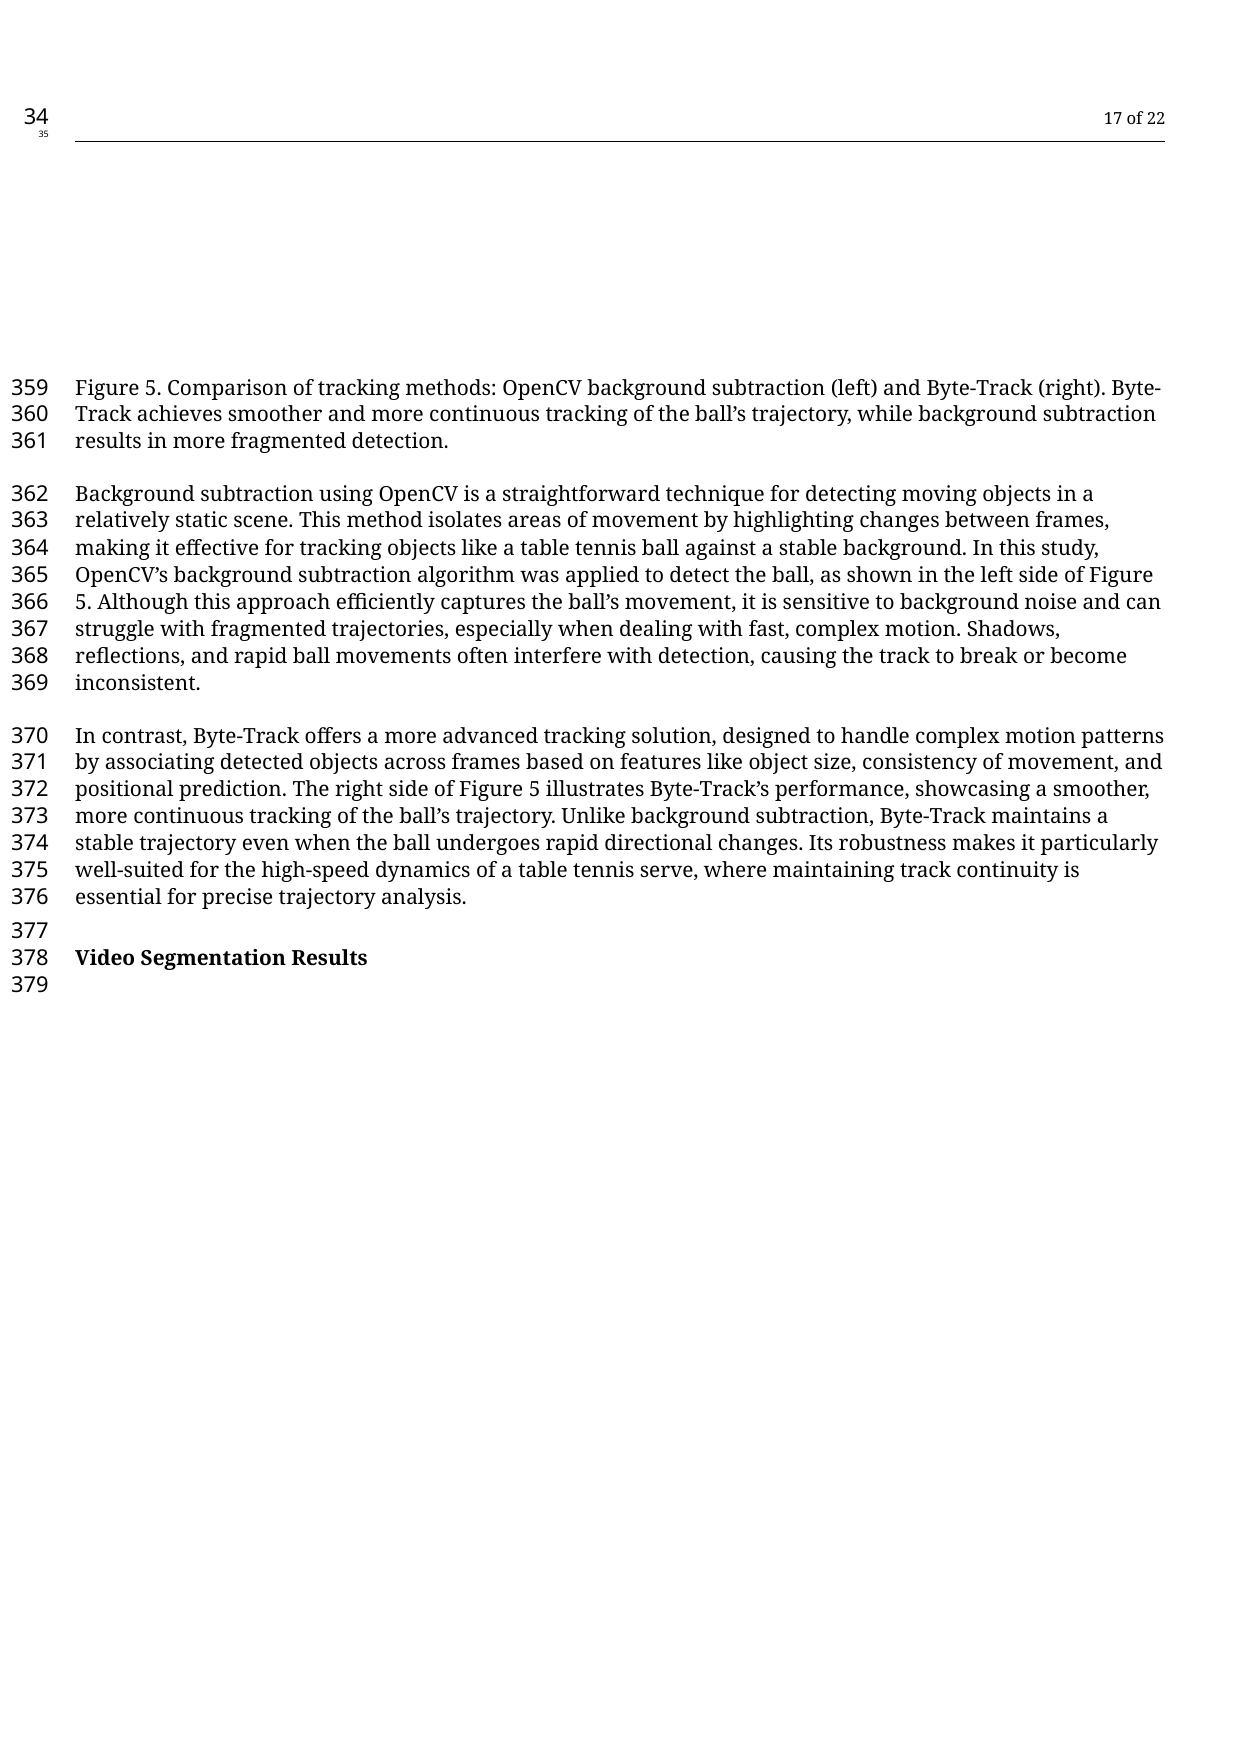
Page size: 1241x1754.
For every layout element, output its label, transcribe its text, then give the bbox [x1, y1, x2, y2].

subtitle In contrast, Byte-Track offers a more advanced tracking solution, designed to handle complex motion patterns by associating detected objects across frames based on features like object size, consistency of movement, and positional prediction. The right side of Figure 5 illustrates Byte-Track’s performance, showcasing a smoother, more continuous tracking of the ball’s trajectory. Unlike background subtraction, Byte-Track maintains a stable trajectory even when the ball undergoes rapid directional changes. Its robustness makes it particularly well-suited for the high-speed dynamics of a table tennis serve, where maintaining track continuity is essential for precise trajectory analysis. [75, 721, 1165, 911]
subtitle Figure 5. Comparison of tracking methods: OpenCV background subtraction (left) and Byte-Track (right). Byte-Track achieves smoother and more continuous tracking of the ball’s trajectory, while background subtraction results in more fragmented detection. [75, 374, 1165, 455]
subtitle Background subtraction using OpenCV is a straightforward technique for detecting moving objects in a relatively static scene. This method isolates areas of movement by highlighting changes between frames, making it effective for tracking objects like a table tennis ball against a stable background. In this study, OpenCV’s background subtraction algorithm was applied to detect the ball, as shown in the left side of Figure 5. Although this approach efficiently captures the ball’s movement, it is sensitive to background noise and can struggle with fragmented trajectories, especially when dealing with fast, complex motion. Shadows, reflections, and rapid ball movements often interfere with detection, causing the track to break or become inconsistent. [75, 480, 1165, 696]
text Video Segmentation Results [75, 944, 1165, 971]
